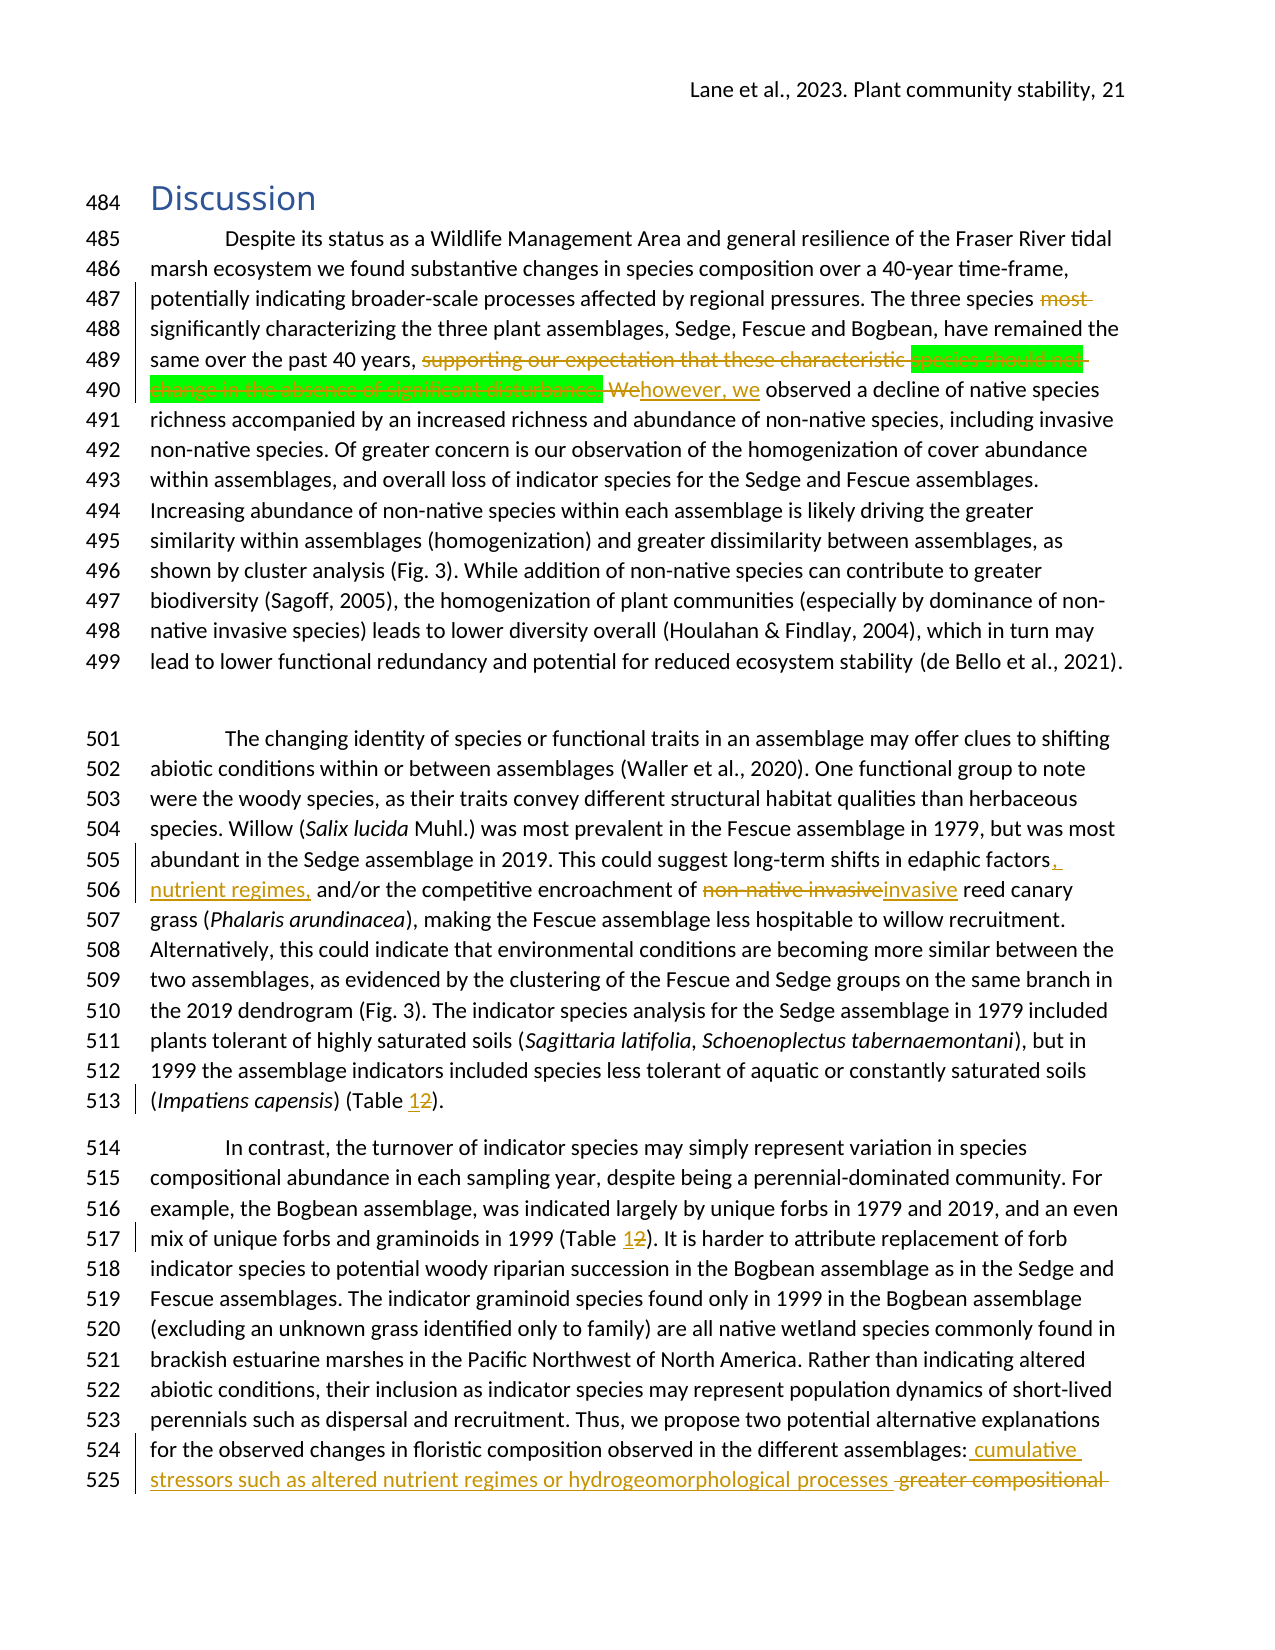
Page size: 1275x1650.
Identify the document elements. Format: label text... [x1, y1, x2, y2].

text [150, 1133, 1125, 1494]
text The changing identity of species or functional traits in an assemblage may offer clues to shifting abiotic conditions within or between assemblages (Waller et al., 2020). One functional group to note were the woody species, as their traits convey different structural habitat qualities than herbaceous species. Willow (Salix lucida Muhl.) was most prevalent in the Fescue assemblage in 1979, but was most abundant in the Sedge assemblage in 2019. This could suggest long-term shifts in edaphic factors and/or the competitive encroachment of reed canary grass (Phalaris arundinacea), making the Fescue assemblage less hospitable to willow recruitment. Alternatively, this could indicate that environmental conditions are becoming more similar between the two assemblages, as evidenced by the clustering of the Fescue and Sedge groups on the same branch in the 2019 dendrogram (Fig. 3). The indicator species analysis for the Sedge assemblage in 1979 included plants tolerant of highly saturated soils (Sagittaria latifolia, Schoenoplectus tabernaemontani), but in 1999 the assemblage indicators included species less tolerant of aquatic or constantly saturated soils (Impatiens capensis) (Table ). [150, 724, 1125, 1114]
subtitle Discussion [150, 175, 1125, 220]
text Despite its status as a Wildlife Management Area and general resilience of the Fraser River tidal marsh ecosystem we found substantive changes in species composition over a 40-year time-frame, potentially indicating broader-scale processes affected by regional pressures. The three species significantly characterizing the three plant assemblages, Sedge, Fescue and Bogbean, have remained the same over the past 40 years, observed a decline of native species richness accompanied by an increased richness and abundance of non-native species, including invasive non-native species. Of greater concern is our observation of the homogenization of cover abundance within assemblages, and overall loss of indicator species for the Sedge and Fescue assemblages. Increasing abundance of non-native species within each assemblage is likely driving the greater similarity within assemblages (homogenization) and greater dissimilarity between assemblages, as shown by cluster analysis (Fig. 3). While addition of non-native species can contribute to greater biodiversity (Sagoff, 2005), the homogenization of plant communities (especially by dominance of non-native invasive species) leads to lower diversity overall (Houlahan & Findlay, 2004), which in turn may lead to lower functional redundancy and potential for reduced ecosystem stability (de Bello et al., 2021). [150, 224, 1125, 705]
